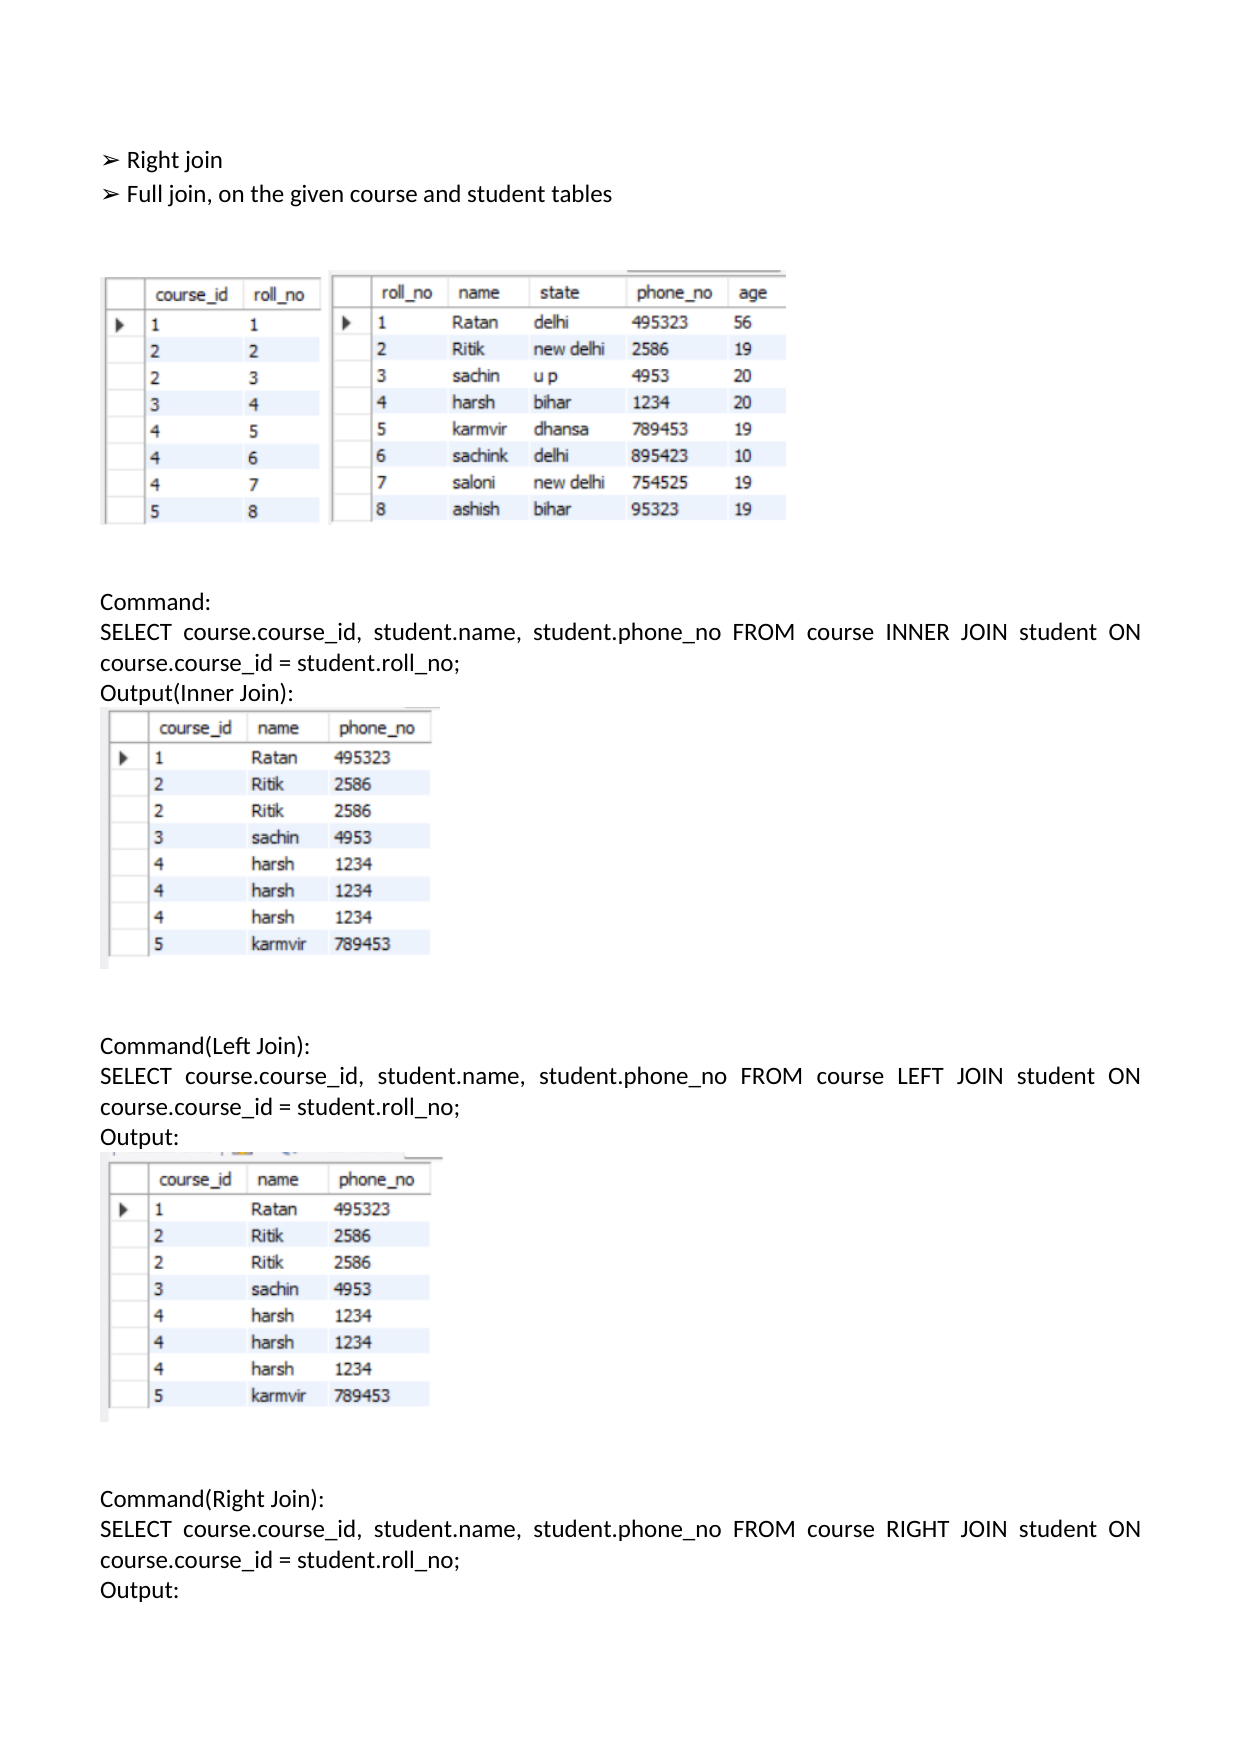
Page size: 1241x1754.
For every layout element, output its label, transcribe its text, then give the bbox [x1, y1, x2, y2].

text SELECT course.course_id, student.name, student.phone_no FROM course INNER JOIN student ON course.course_id = student.roll_no; [100, 616, 1142, 677]
picture [100, 707, 440, 969]
text SELECT course.course_id, student.name, student.phone_no FROM course LEFT JOIN student ON course.course_id = student.roll_no; [100, 1061, 1142, 1122]
text ➢ Right join [100, 142, 1142, 176]
text ➢ Full join, on the given course and student tables [100, 176, 1142, 210]
text SELECT course.course_id, student.name, student.phone_no FROM course RIGHT JOIN student ON course.course_id = student.roll_no; [100, 1514, 1142, 1575]
text Output: [100, 1575, 1142, 1605]
text Command(Right Join): [100, 1483, 1142, 1514]
picture [328, 270, 786, 525]
picture [100, 277, 323, 525]
text Command(Left Join): [100, 1030, 1142, 1061]
picture [100, 1152, 443, 1422]
text Output(Inner Join): [100, 677, 1142, 708]
text Command: [100, 586, 1142, 616]
text Output: [100, 1122, 1142, 1152]
